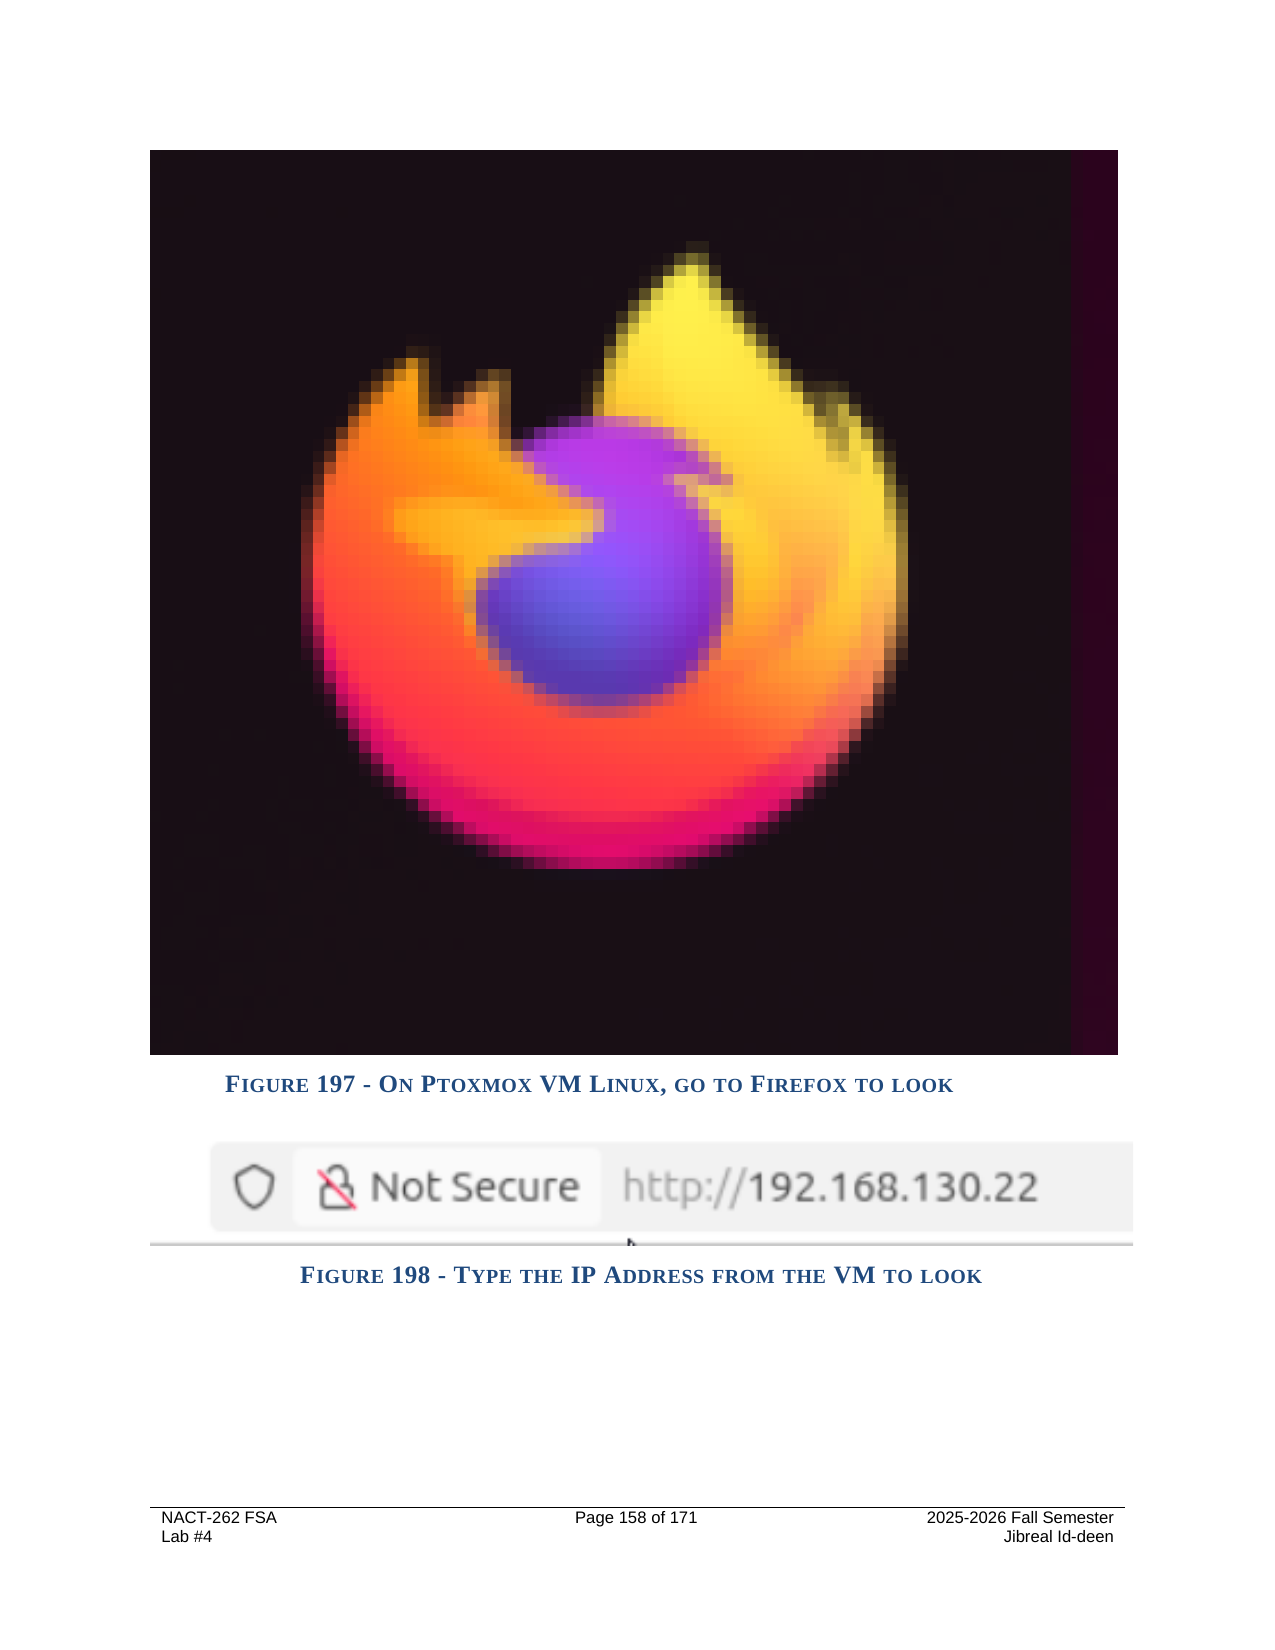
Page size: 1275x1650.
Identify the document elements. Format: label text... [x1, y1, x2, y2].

picture [150, 150, 1118, 1055]
picture [150, 1140, 1134, 1246]
